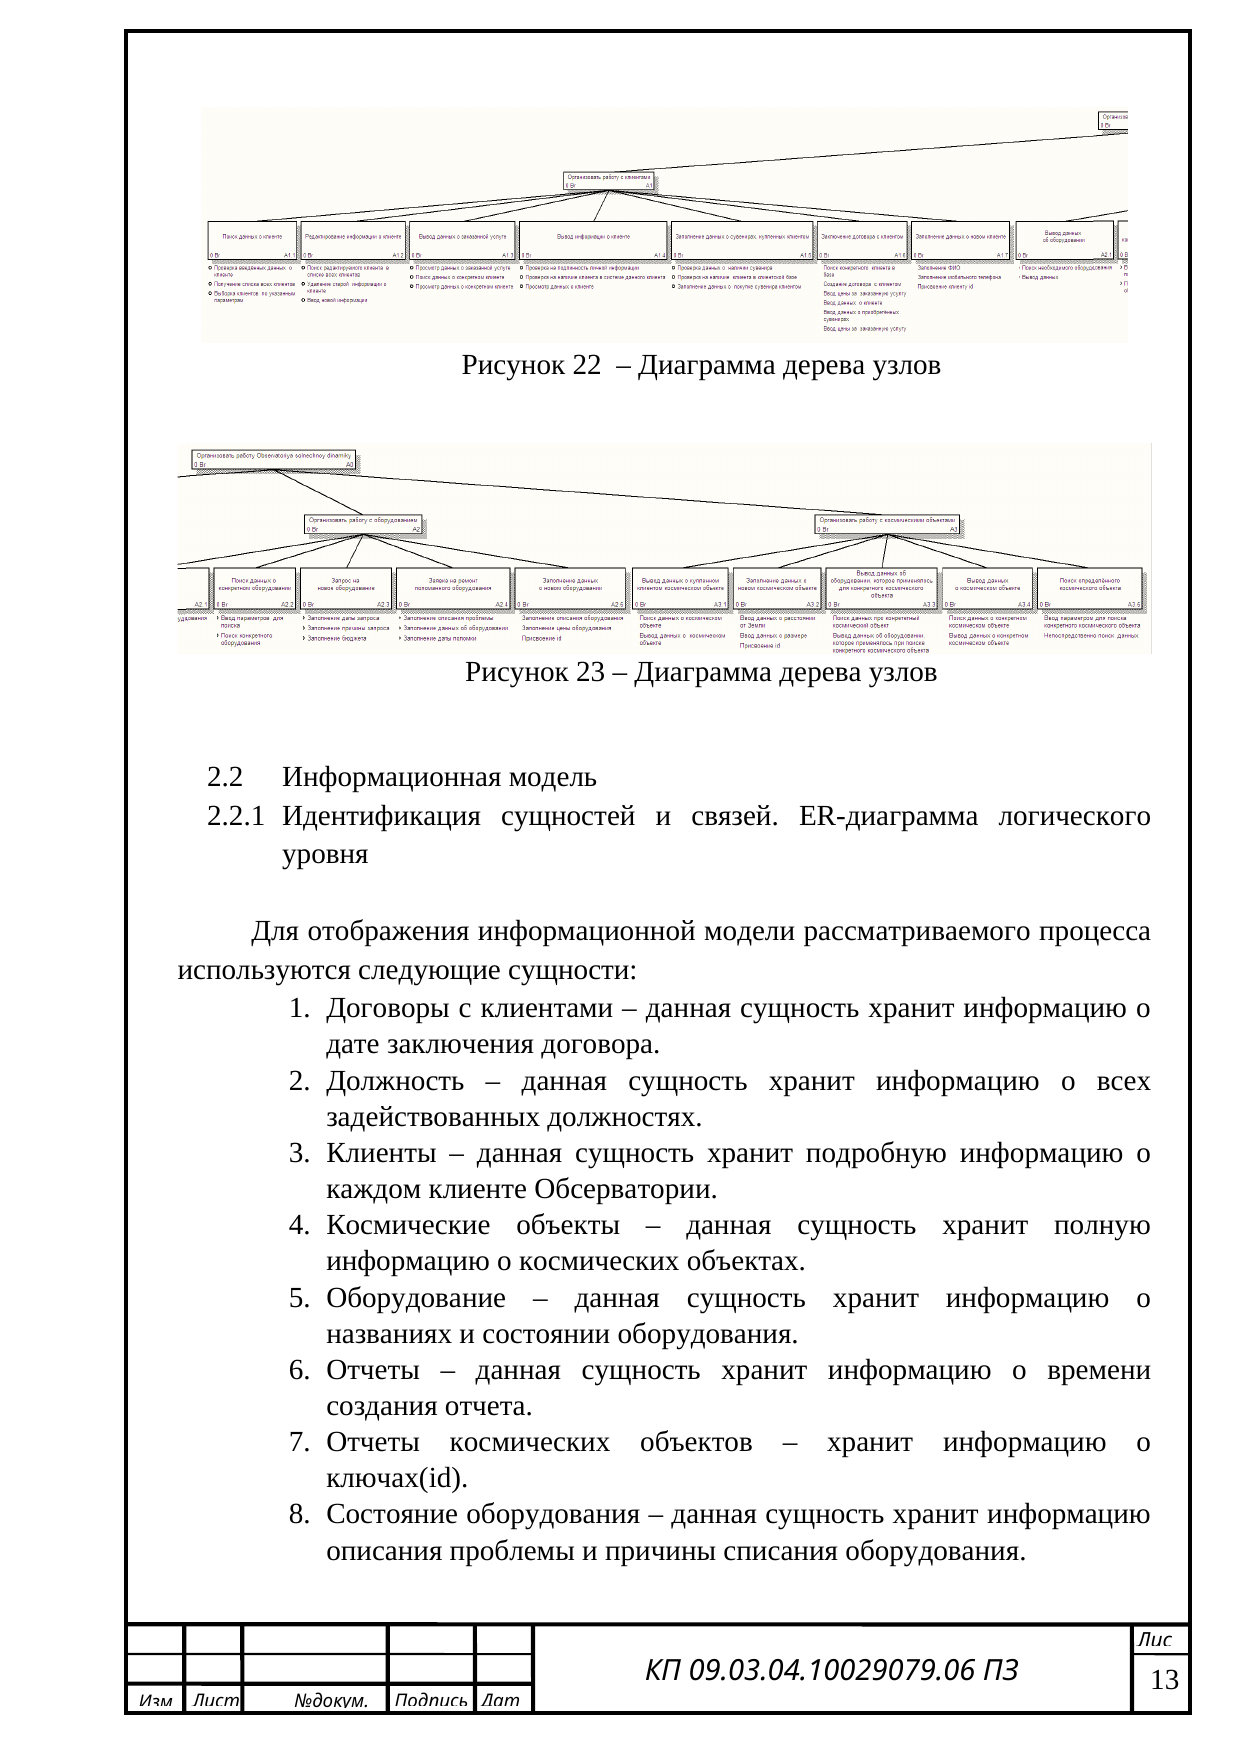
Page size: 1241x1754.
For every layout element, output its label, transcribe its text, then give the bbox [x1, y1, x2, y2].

list Отчеты космических объектов – хранит информацию о ключах(id). [288, 1424, 1152, 1494]
list Космические объекты – данная сущность хранит полную информацию о космических объектах. [288, 1207, 1152, 1277]
subtitle Информационная модель [207, 759, 1152, 793]
list Отчеты – данная сущность хранит информацию о времени создания отчета. [288, 1352, 1152, 1422]
text Для отображения информационной модели рассматриваемого процесса используются следующие сущности: [177, 913, 1152, 986]
picture [177, 443, 1152, 654]
list Оборудование – данная сущность хранит информацию о названиях и состоянии оборудования. [288, 1280, 1152, 1349]
list Должность – данная сущность хранит информацию о всех задействованных должностях. [288, 1063, 1152, 1132]
text Рисунок 23 – Диаграмма дерева узлов [177, 654, 1152, 687]
list Состояние оборудования – данная сущность хранит информацию описания проблемы и причины списания оборудования. [288, 1497, 1152, 1566]
text Рисунок 22 – Диаграмма дерева узлов [177, 347, 1152, 381]
subtitle Идентификация сущностей и связей. ER-диаграмма логического уровня [207, 798, 1152, 870]
picture [201, 107, 1128, 343]
list Клиенты – данная сущность хранит подробную информацию о каждом клиенте Обсерватории. [288, 1135, 1152, 1205]
list Договоры с клиентами – данная сущность хранит информацию о дате заключения договора. [288, 991, 1152, 1060]
